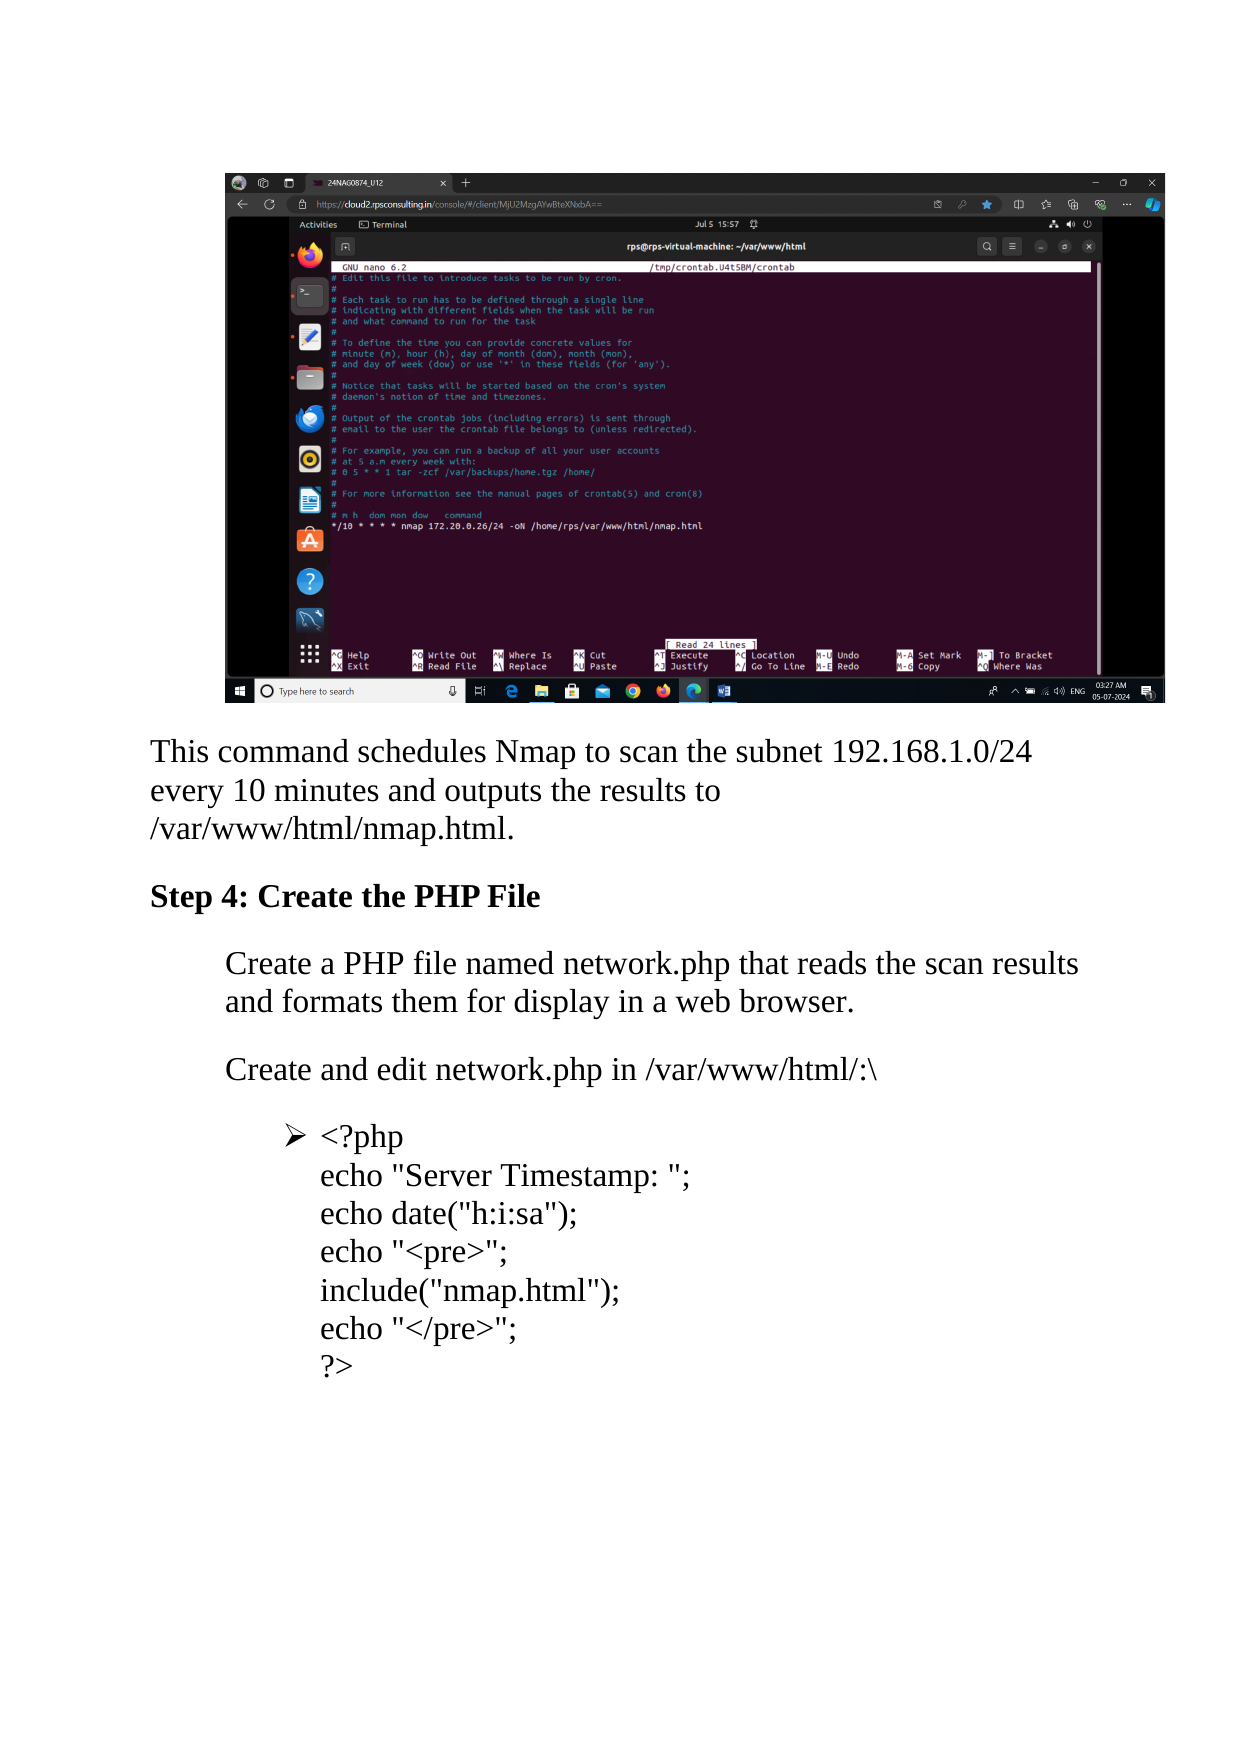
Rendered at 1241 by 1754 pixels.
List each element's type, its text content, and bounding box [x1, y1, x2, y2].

text Create and edit network.php in /var/www/html/:\ [225, 1049, 1090, 1087]
picture [225, 173, 1166, 703]
text echo date("h:i:sa"); [320, 1193, 1090, 1232]
list <?php [282, 1117, 1090, 1155]
text echo "<pre>"; [320, 1232, 1090, 1270]
text echo "</pre>"; [320, 1308, 1090, 1347]
text Create a PHP file named network.php that reads the scan results and formats them for display in a web browser. [225, 943, 1090, 1020]
subtitle Step 4: Create the PHP File [150, 876, 1090, 914]
text ?> [320, 1347, 1090, 1385]
text include("nmap.html"); [320, 1270, 1090, 1308]
text This command schedules Nmap to scan the subnet 192.168.1.0/24 every 10 minutes and outputs the results to /var/www/html/nmap.html. [150, 732, 1090, 847]
text echo "Server Timestamp: "; [320, 1155, 1090, 1193]
